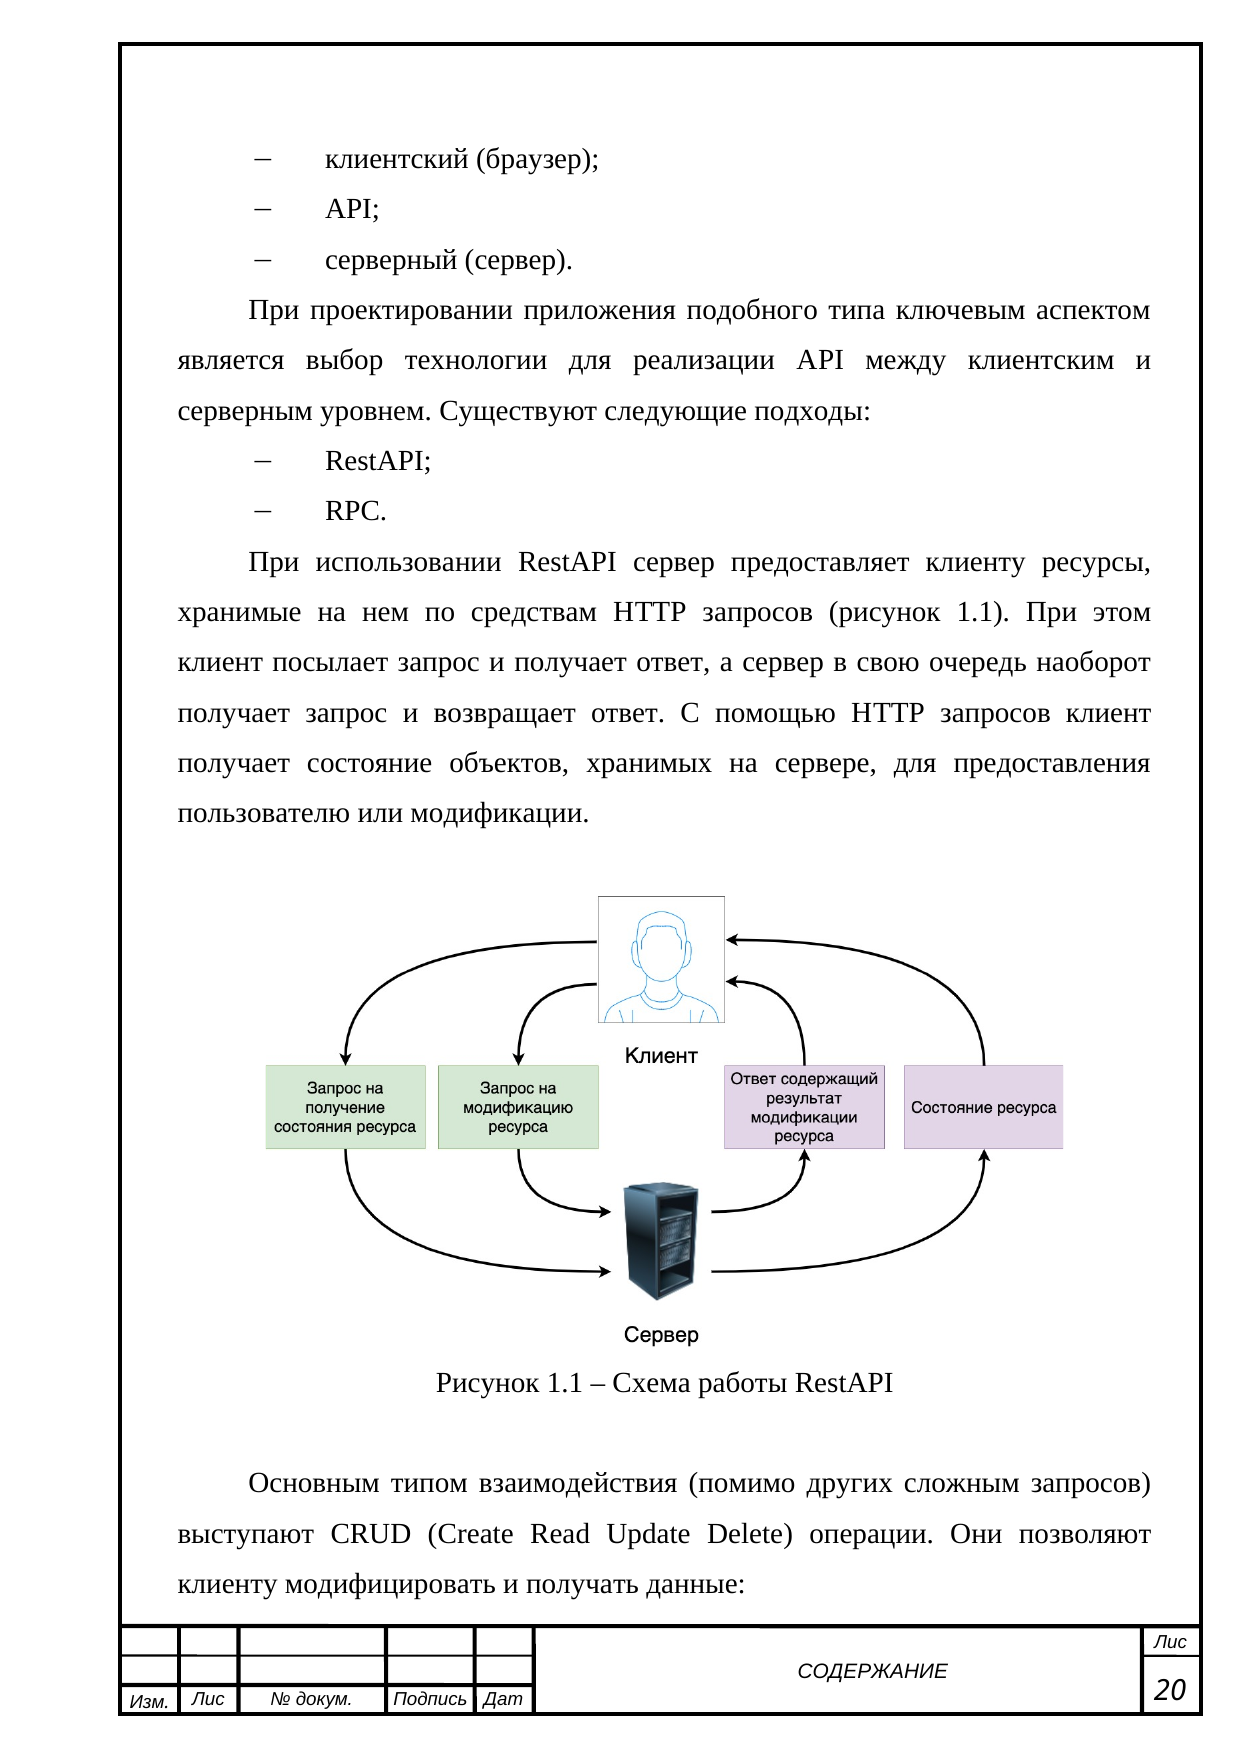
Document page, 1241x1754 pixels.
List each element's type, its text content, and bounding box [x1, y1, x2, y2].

list серверный (сервер). [177, 242, 1152, 275]
text Рисунок 1.1 – Схема работы RestAPI [177, 1365, 1152, 1398]
picture [265, 896, 1064, 1348]
text Основным типом взаимодействия (помимо других сложным запросов) выступают CRUD (Create Read Update Delete) операции. Они позволяют клиенту модифицировать и получать данные: [177, 1465, 1152, 1599]
list RestAPI; [177, 443, 1152, 477]
list RPC. [177, 493, 1152, 527]
text При использовании RestAPI сервер предоставляет клиенту ресурсы, хранимые на нем по средствам HTTP запросов (рисунок 1.1). При этом клиент посылает запрос и получает ответ, а сервер в свою очередь наоборот получает запрос и возвращает ответ. С помощью HTTP запросов клиент получает состояние объектов, хранимых на сервере, для предоставления пользователю или модификации. [177, 544, 1152, 829]
list клиентский (браузер); [177, 141, 1152, 174]
list API; [177, 191, 1152, 225]
text При проектировании приложения подобного типа ключевым аспектом является выбор технологии для реализации API между клиентским и серверным уровнем. Существуют следующие подходы: [177, 292, 1152, 426]
